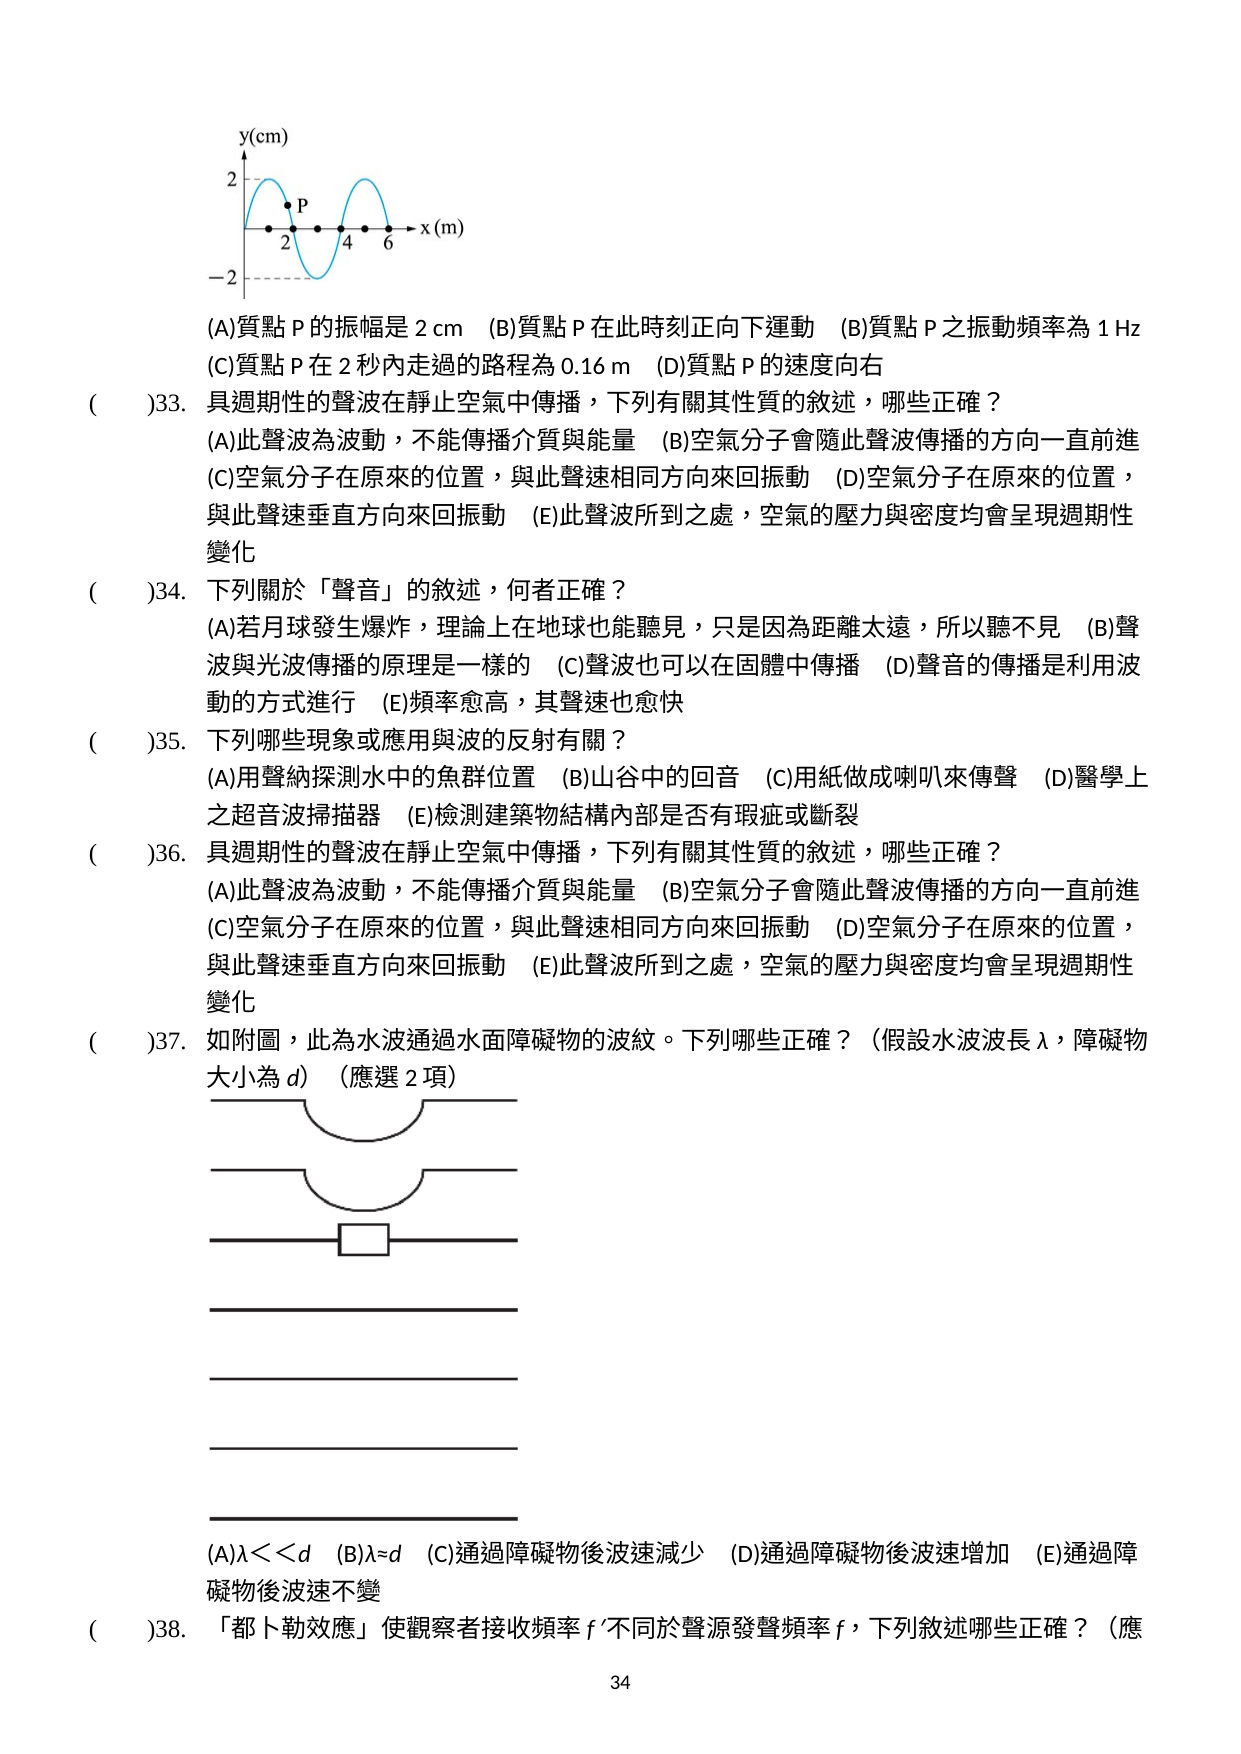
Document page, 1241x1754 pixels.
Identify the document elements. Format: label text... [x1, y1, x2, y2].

list 下列關於「聲音」的敘述，何者正確？ (A)若月球發生爆炸，理論上在地球也能聽見，只是因為距離太遠，所以聽不見 (B)聲波與光波傳播的原理是一樣的 (C)聲波也可以在固體中傳播 (D)聲音的傳播是利用波動的方式進行 (E)頻率愈高，其聲速也愈快 [88, 569, 1152, 719]
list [88, 121, 1152, 381]
picture [206, 120, 464, 299]
list 如附圖，此為水波通過水面障礙物的波紋。下列哪些正確？（假設水波波長λ，障礙物大小為d）（應選2項） (A)λ＜＜d (B)λ≈d (C)通過障礙物後波速減少 (D)通過障礙物後波速增加 (E)通過障礙物後波速不變 [88, 1019, 1152, 1607]
list 具週期性的聲波在靜止空氣中傳播，下列有關其性質的敘述，哪些正確？ (A)此聲波為波動，不能傳播介質與能量 (B)空氣分子會隨此聲波傳播的方向一直前進 (C)空氣分子在原來的位置，與此聲速相同方向來回振動 (D)空氣分子在原來的位置，與此聲速垂直方向來回振動 (E)此聲波所到之處，空氣的壓力與密度均會呈現週期性變化 [88, 381, 1152, 569]
picture [206, 1093, 523, 1526]
list 具週期性的聲波在靜止空氣中傳播，下列有關其性質的敘述，哪些正確？ (A)此聲波為波動，不能傳播介質與能量 (B)空氣分子會隨此聲波傳播的方向一直前進 (C)空氣分子在原來的位置，與此聲速相同方向來回振動 (D)空氣分子在原來的位置，與此聲速垂直方向來回振動 (E)此聲波所到之處，空氣的壓力與密度均會呈現週期性變化 [88, 831, 1152, 1019]
list 下列哪些現象或應用與波的反射有關？ (A)用聲納探測水中的魚群位置 (B)山谷中的回音 (C)用紙做成喇叭來傳聲 (D)醫學上之超音波掃描器 (E)檢測建築物結構內部是否有瑕疵或斷裂 [88, 719, 1152, 831]
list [88, 1607, 1152, 1645]
